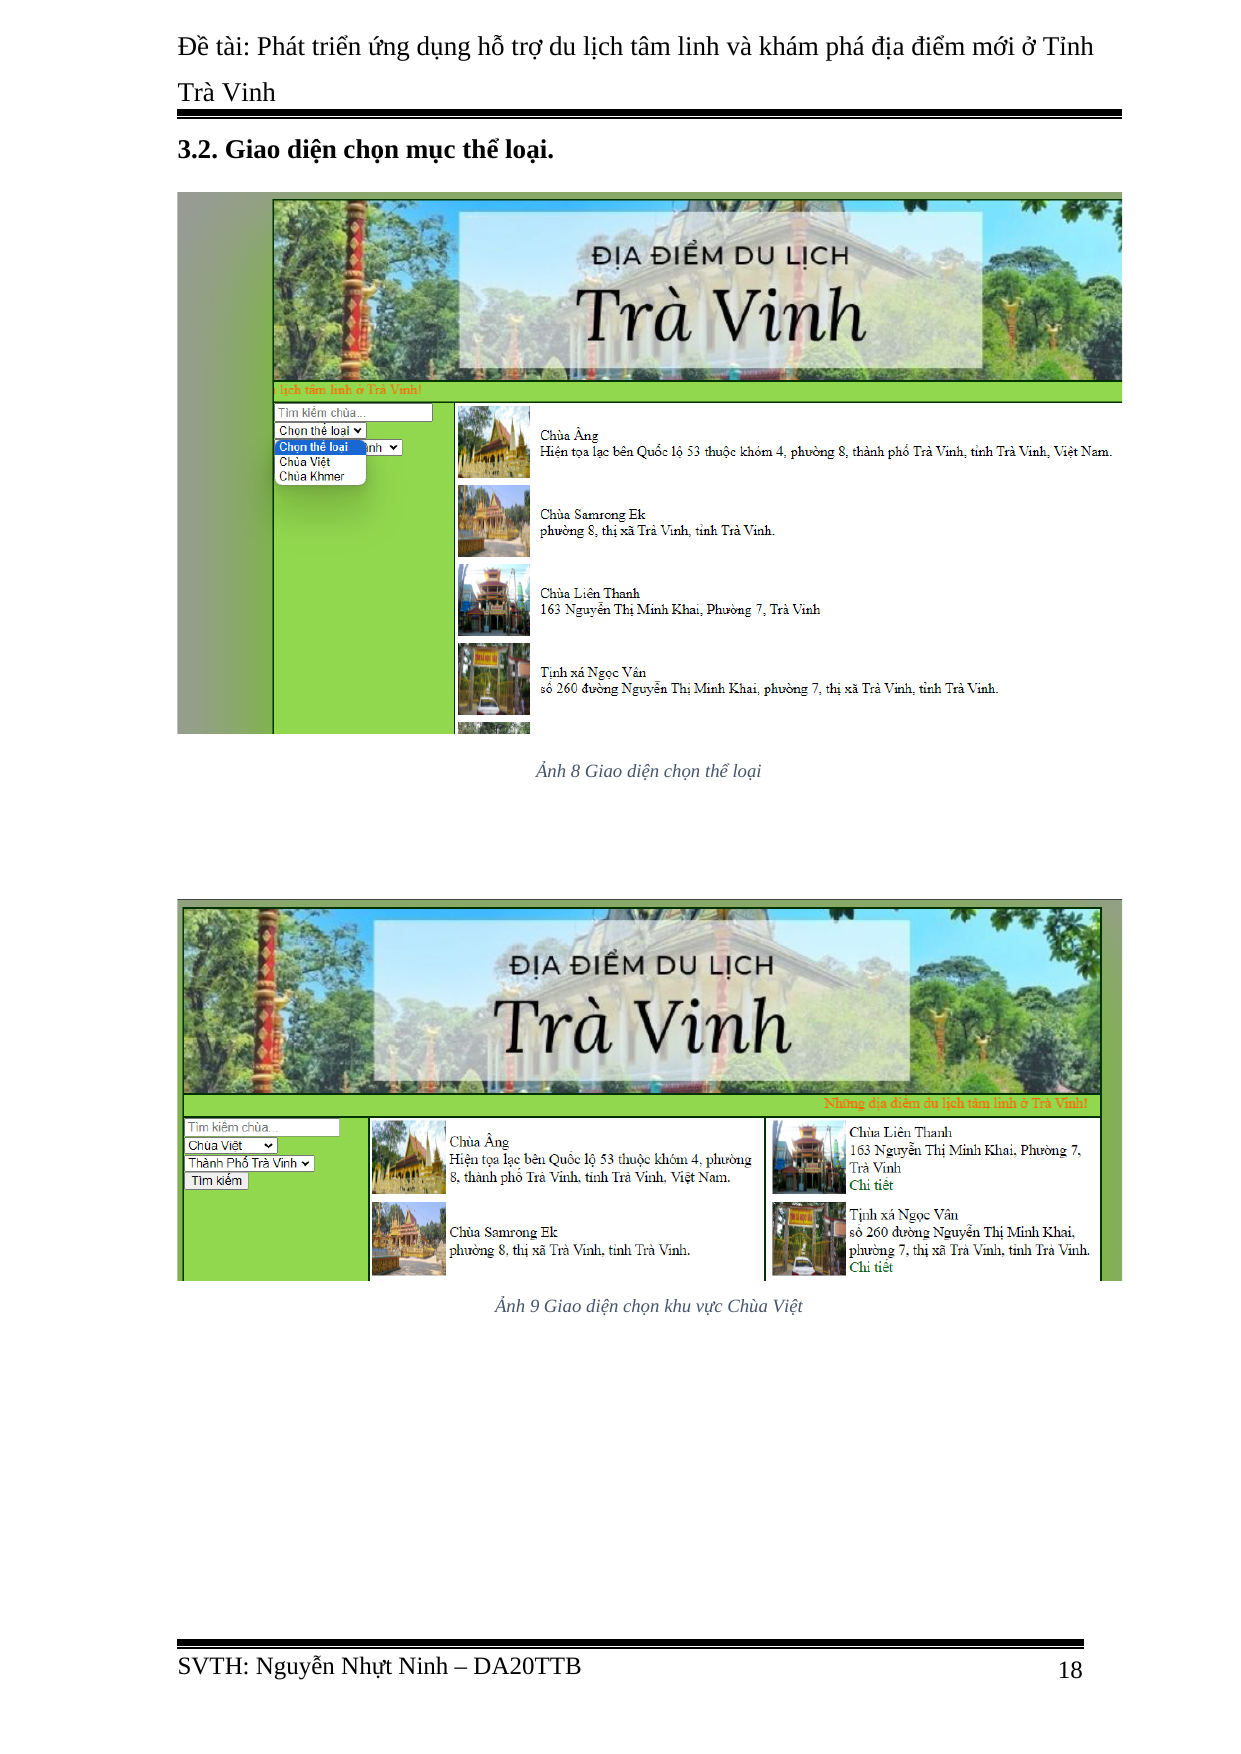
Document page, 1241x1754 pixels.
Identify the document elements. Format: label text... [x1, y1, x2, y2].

picture [177, 192, 1123, 734]
picture [177, 899, 1123, 1281]
subtitle 3.2. Giao diện chọn mục thể loại. [177, 133, 1122, 164]
